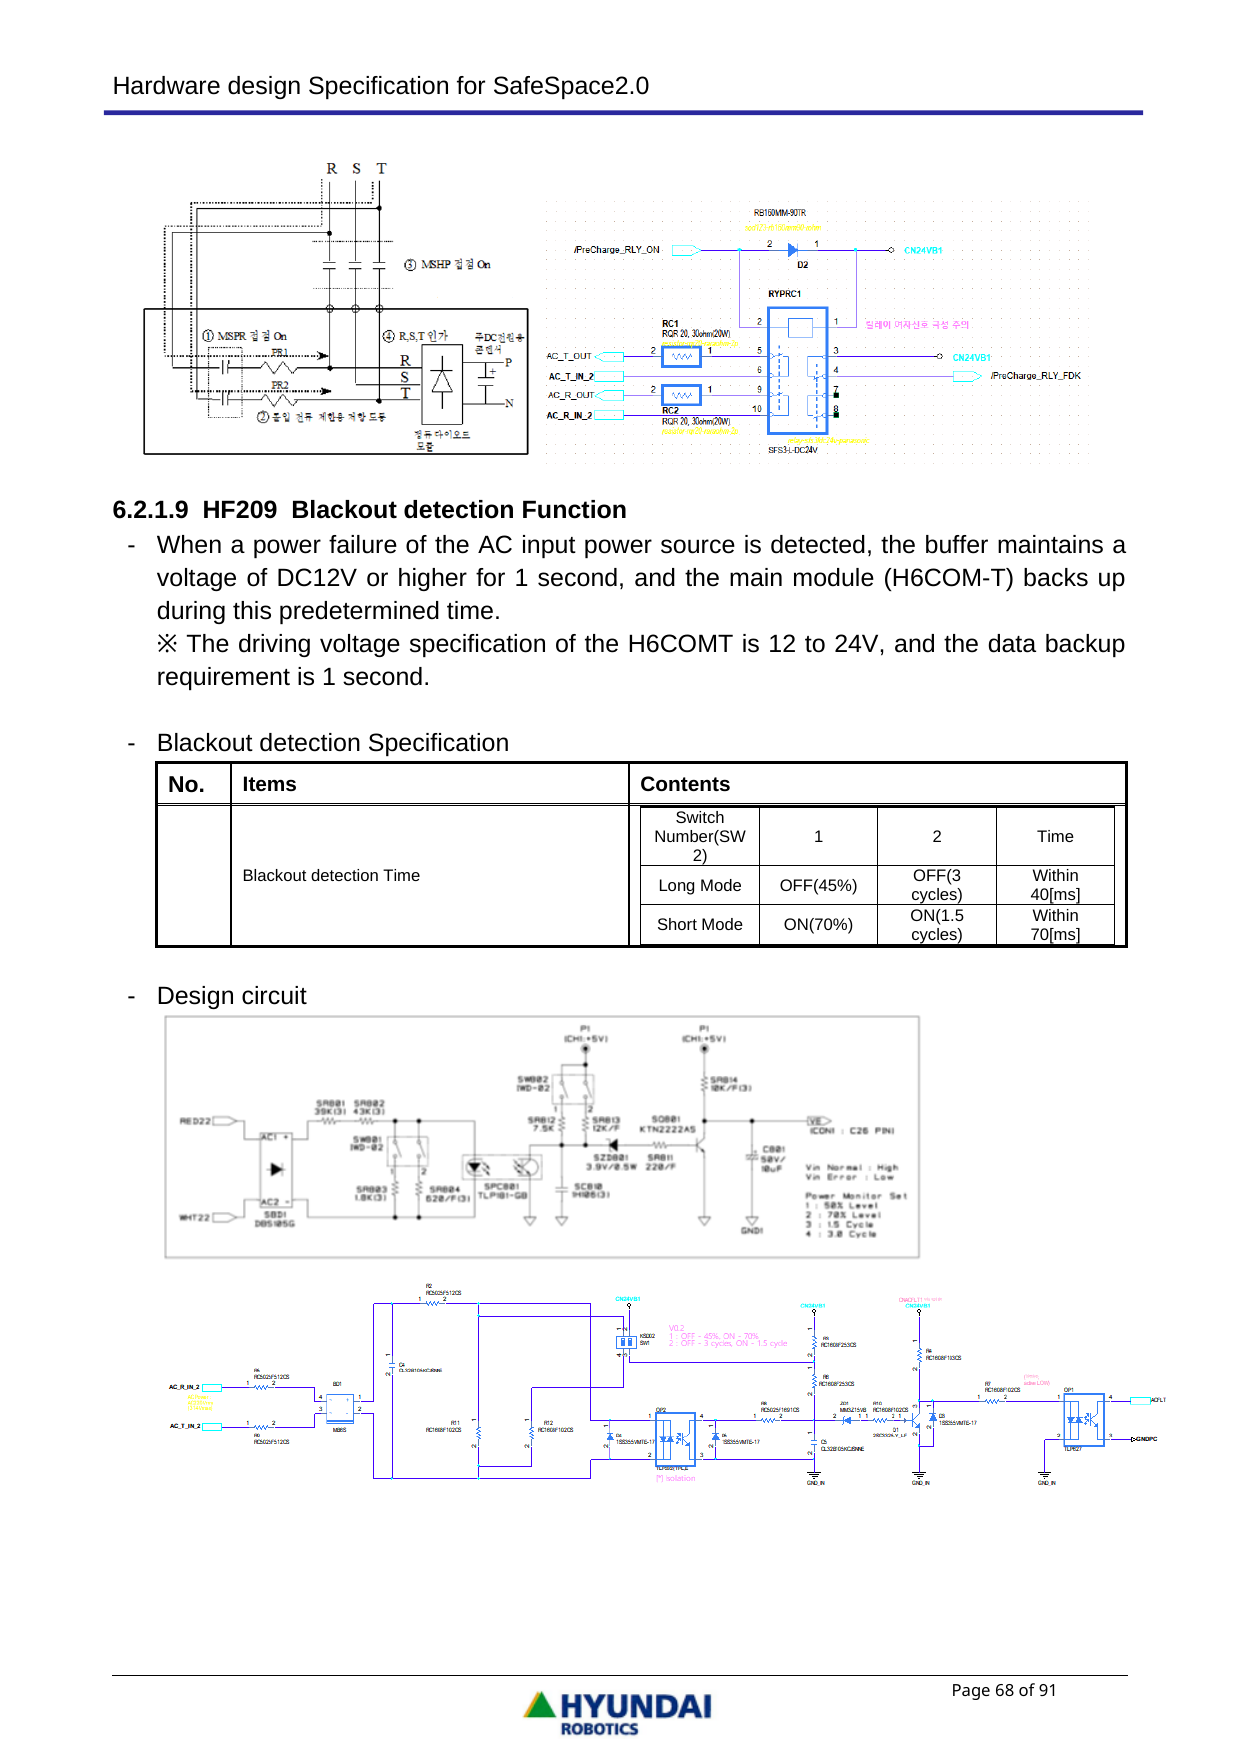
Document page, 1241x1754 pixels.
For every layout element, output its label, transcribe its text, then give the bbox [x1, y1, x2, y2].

list Design circuit [127, 981, 1128, 1010]
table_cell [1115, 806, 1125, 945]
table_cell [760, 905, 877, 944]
subtitle HF209 Blackout detection Function [112, 495, 1128, 524]
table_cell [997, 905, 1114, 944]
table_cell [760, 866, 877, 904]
list When a power failure of the AC input power source is detected, the buffer maintains a voltage of DC12V or higher for 1 second, and the main module (H6COM-T) backs up during this predetermined time. [127, 530, 1128, 625]
list ※ The driving voltage specification of the H6COMT is 12 to 24V, and the data backup requirement is 1 second. [157, 629, 1128, 691]
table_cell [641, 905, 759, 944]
list Blackout detection Specification [127, 728, 1128, 757]
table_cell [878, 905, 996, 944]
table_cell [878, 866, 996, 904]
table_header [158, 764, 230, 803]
picture [156, 1275, 1177, 1501]
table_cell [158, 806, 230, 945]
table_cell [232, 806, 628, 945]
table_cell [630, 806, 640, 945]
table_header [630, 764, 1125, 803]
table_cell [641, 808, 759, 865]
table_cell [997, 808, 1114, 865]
picture [520, 1683, 721, 1739]
picture [162, 1013, 924, 1267]
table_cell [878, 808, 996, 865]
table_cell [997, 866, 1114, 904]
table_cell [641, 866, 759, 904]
picture [127, 152, 1091, 466]
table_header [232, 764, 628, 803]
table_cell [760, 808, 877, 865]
